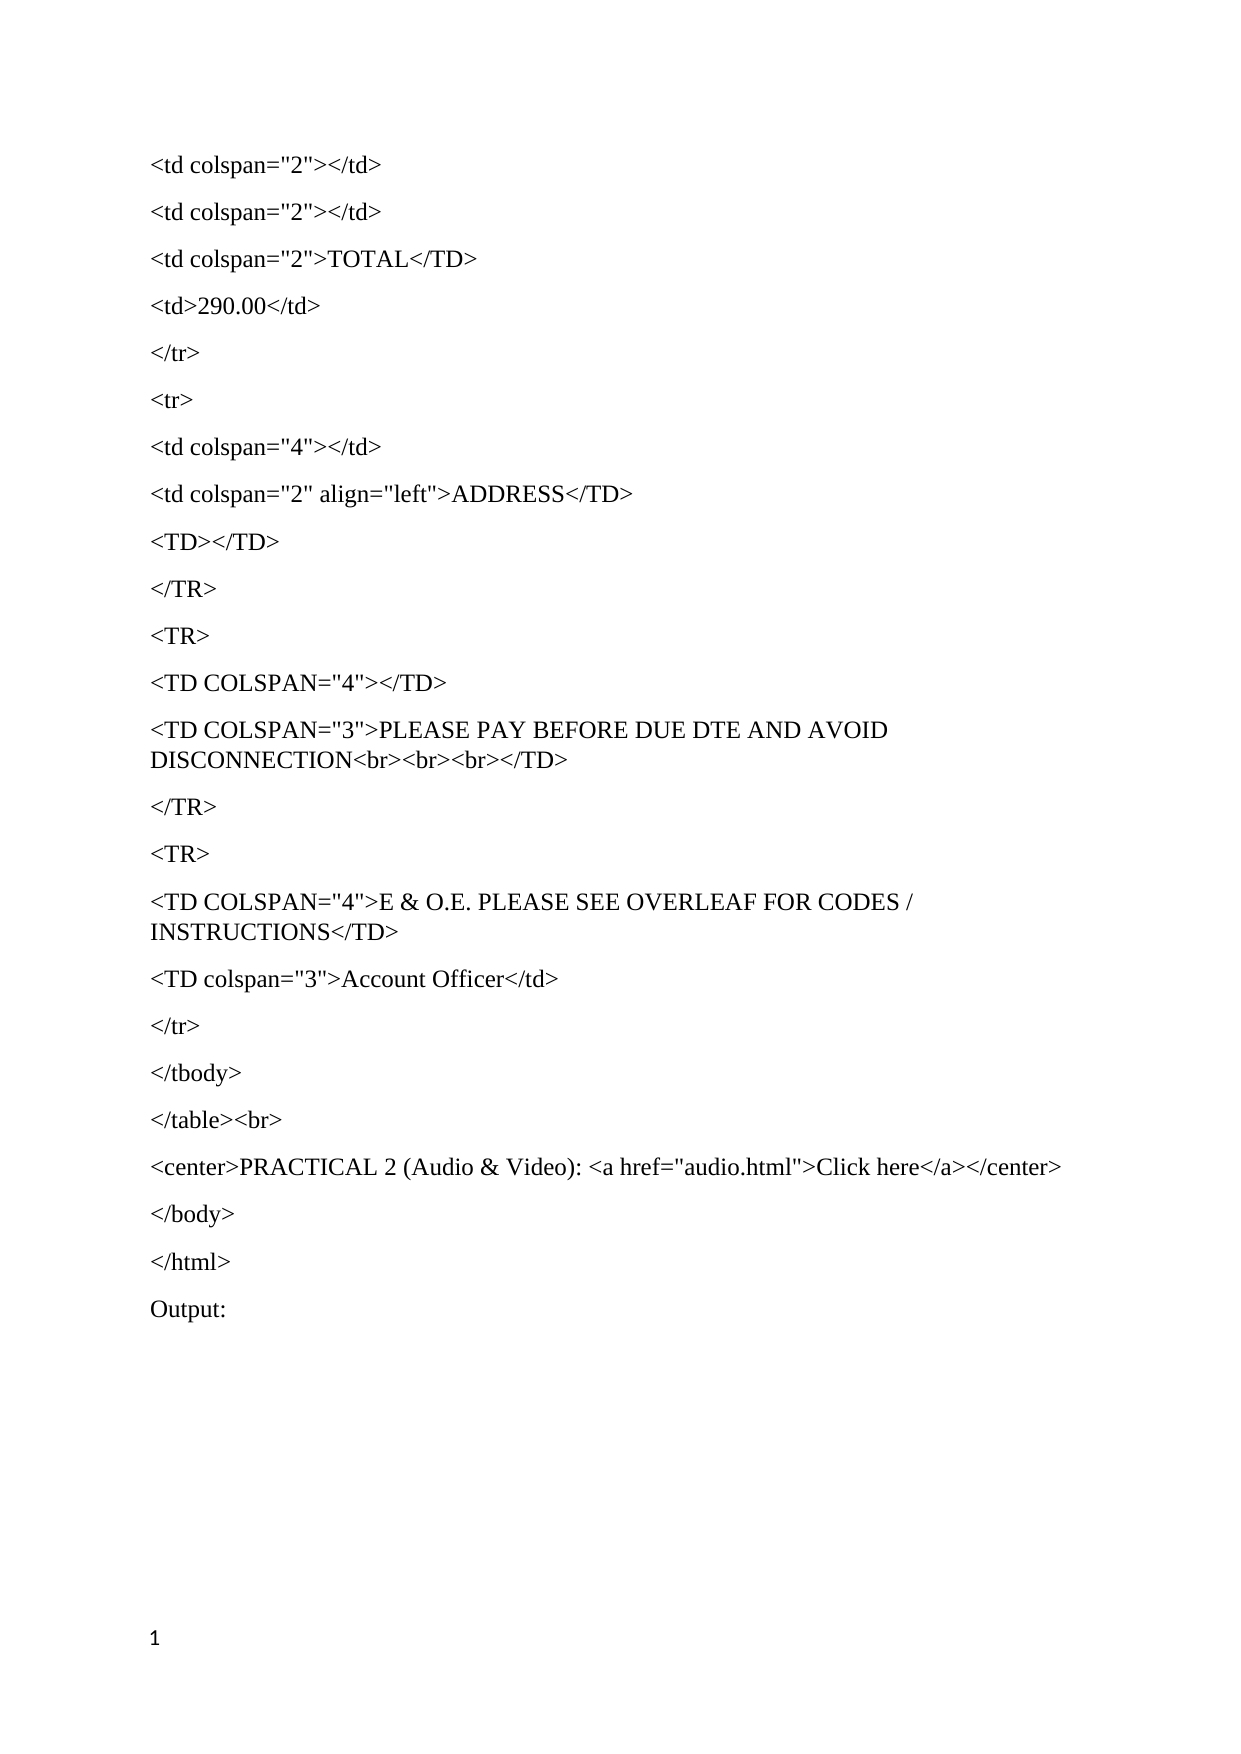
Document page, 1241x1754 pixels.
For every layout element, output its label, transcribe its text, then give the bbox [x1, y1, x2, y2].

text <center>PRACTICAL 2 (Audio & Video): <a href="audio.html">Click here</a></center> [150, 1152, 1090, 1181]
text <TR> [150, 621, 1090, 649]
text <td colspan="2" align="left">ADDRESS</TD> [150, 479, 1090, 508]
text <tr> [150, 385, 1090, 414]
text </TR> [150, 574, 1090, 602]
text <td colspan="2"></td> [150, 150, 1090, 179]
text <td colspan="2">TOTAL</TD> [150, 244, 1090, 273]
text </TR> [150, 792, 1090, 821]
text </tr> [150, 338, 1090, 367]
text <td colspan="4"></td> [150, 432, 1090, 461]
text </tr> [150, 1011, 1090, 1040]
text <TD COLSPAN="3">PLEASE PAY BEFORE DUE DTE AND AVOID DISCONNECTION<br><br><br></TD> [150, 715, 1090, 774]
text <TD></TD> [150, 527, 1090, 555]
text </body> [150, 1199, 1090, 1228]
text <TD COLSPAN="4"></TD> [150, 668, 1090, 697]
text </html> [150, 1247, 1090, 1275]
text <TD colspan="3">Account Officer</td> [150, 964, 1090, 993]
text <TR> [150, 839, 1090, 868]
text <TD COLSPAN="4">E & O.E. PLEASE SEE OVERLEAF FOR CODES / INSTRUCTIONS</TD> [150, 887, 1090, 946]
text </table><br> [150, 1105, 1090, 1134]
text Output: [150, 1294, 1090, 1322]
text <td>290.00</td> [150, 291, 1090, 320]
text </tbody> [150, 1058, 1090, 1087]
text <td colspan="2"></td> [150, 197, 1090, 226]
